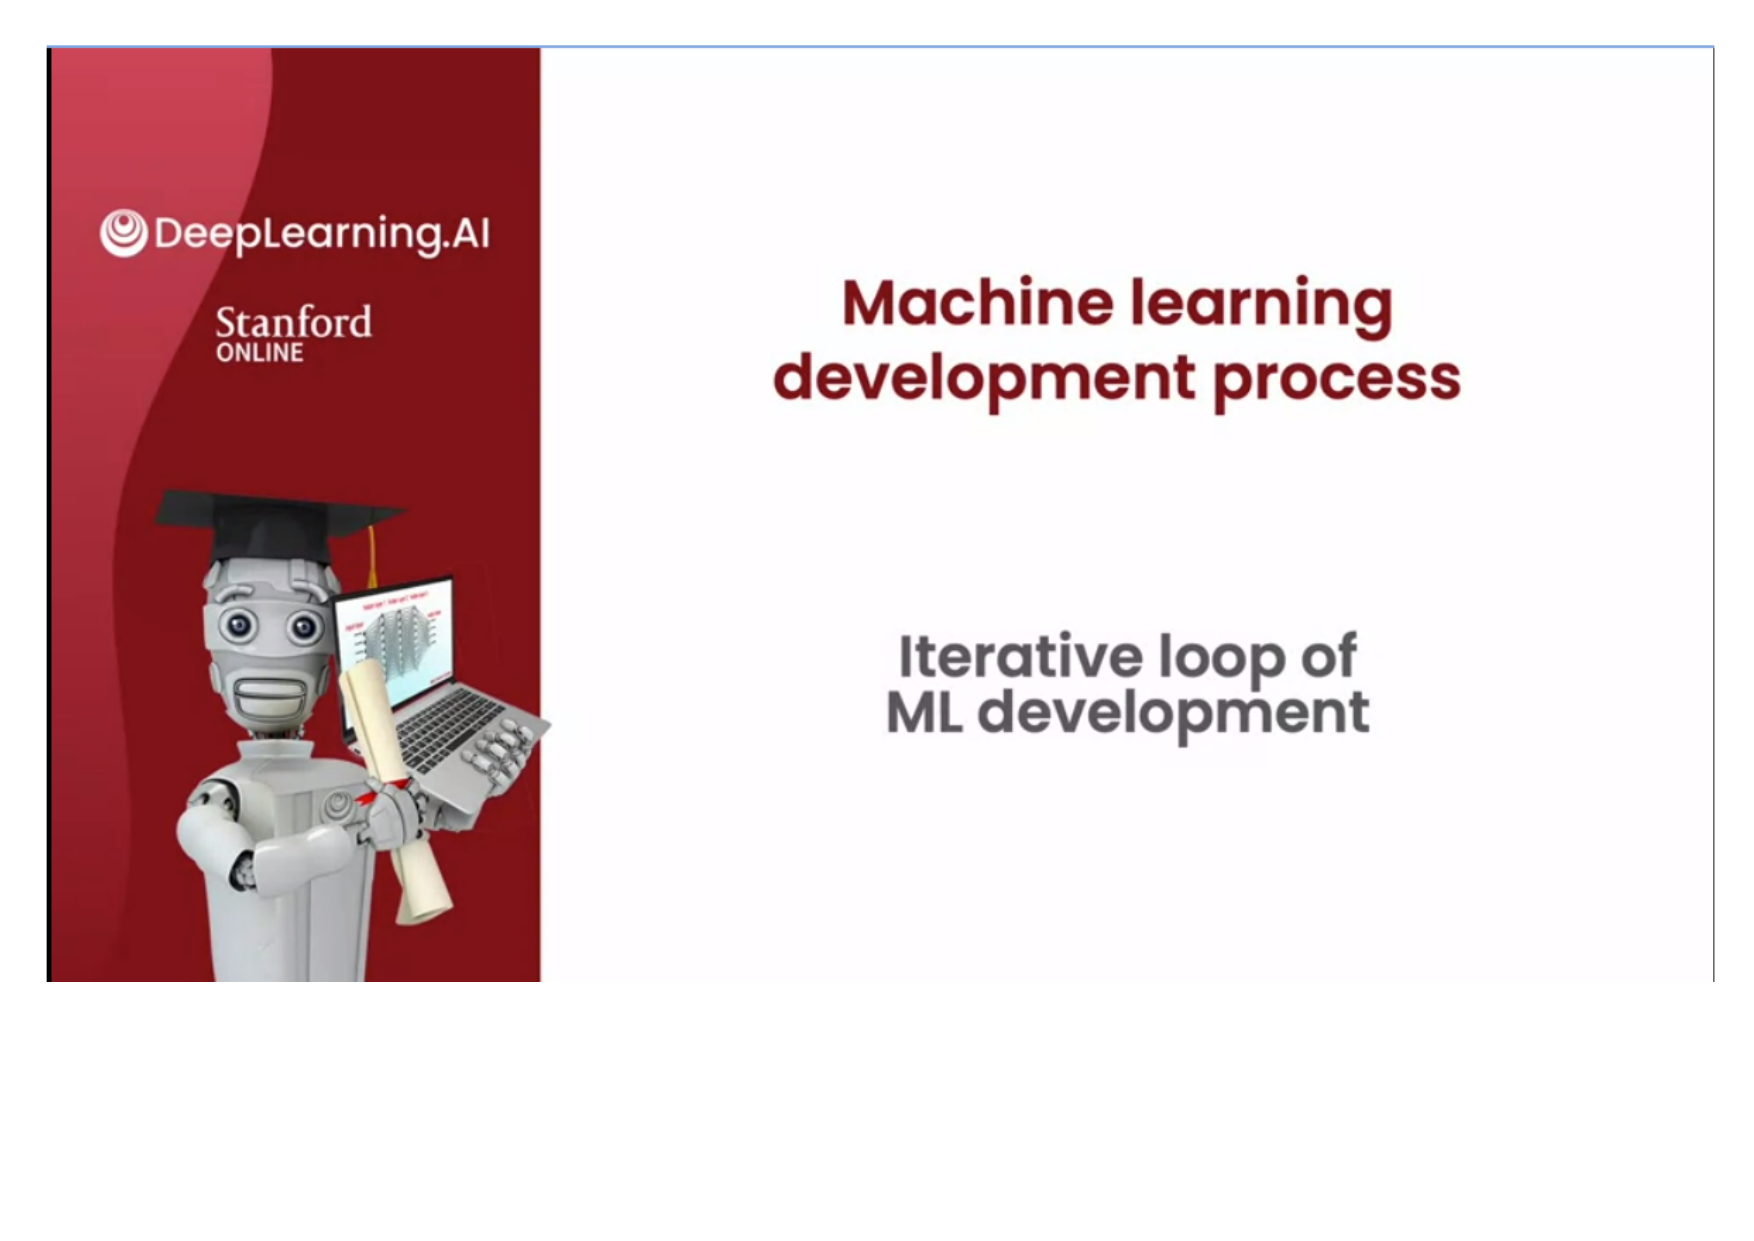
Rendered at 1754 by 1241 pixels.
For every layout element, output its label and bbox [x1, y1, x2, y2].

picture [46, 44, 1715, 982]
